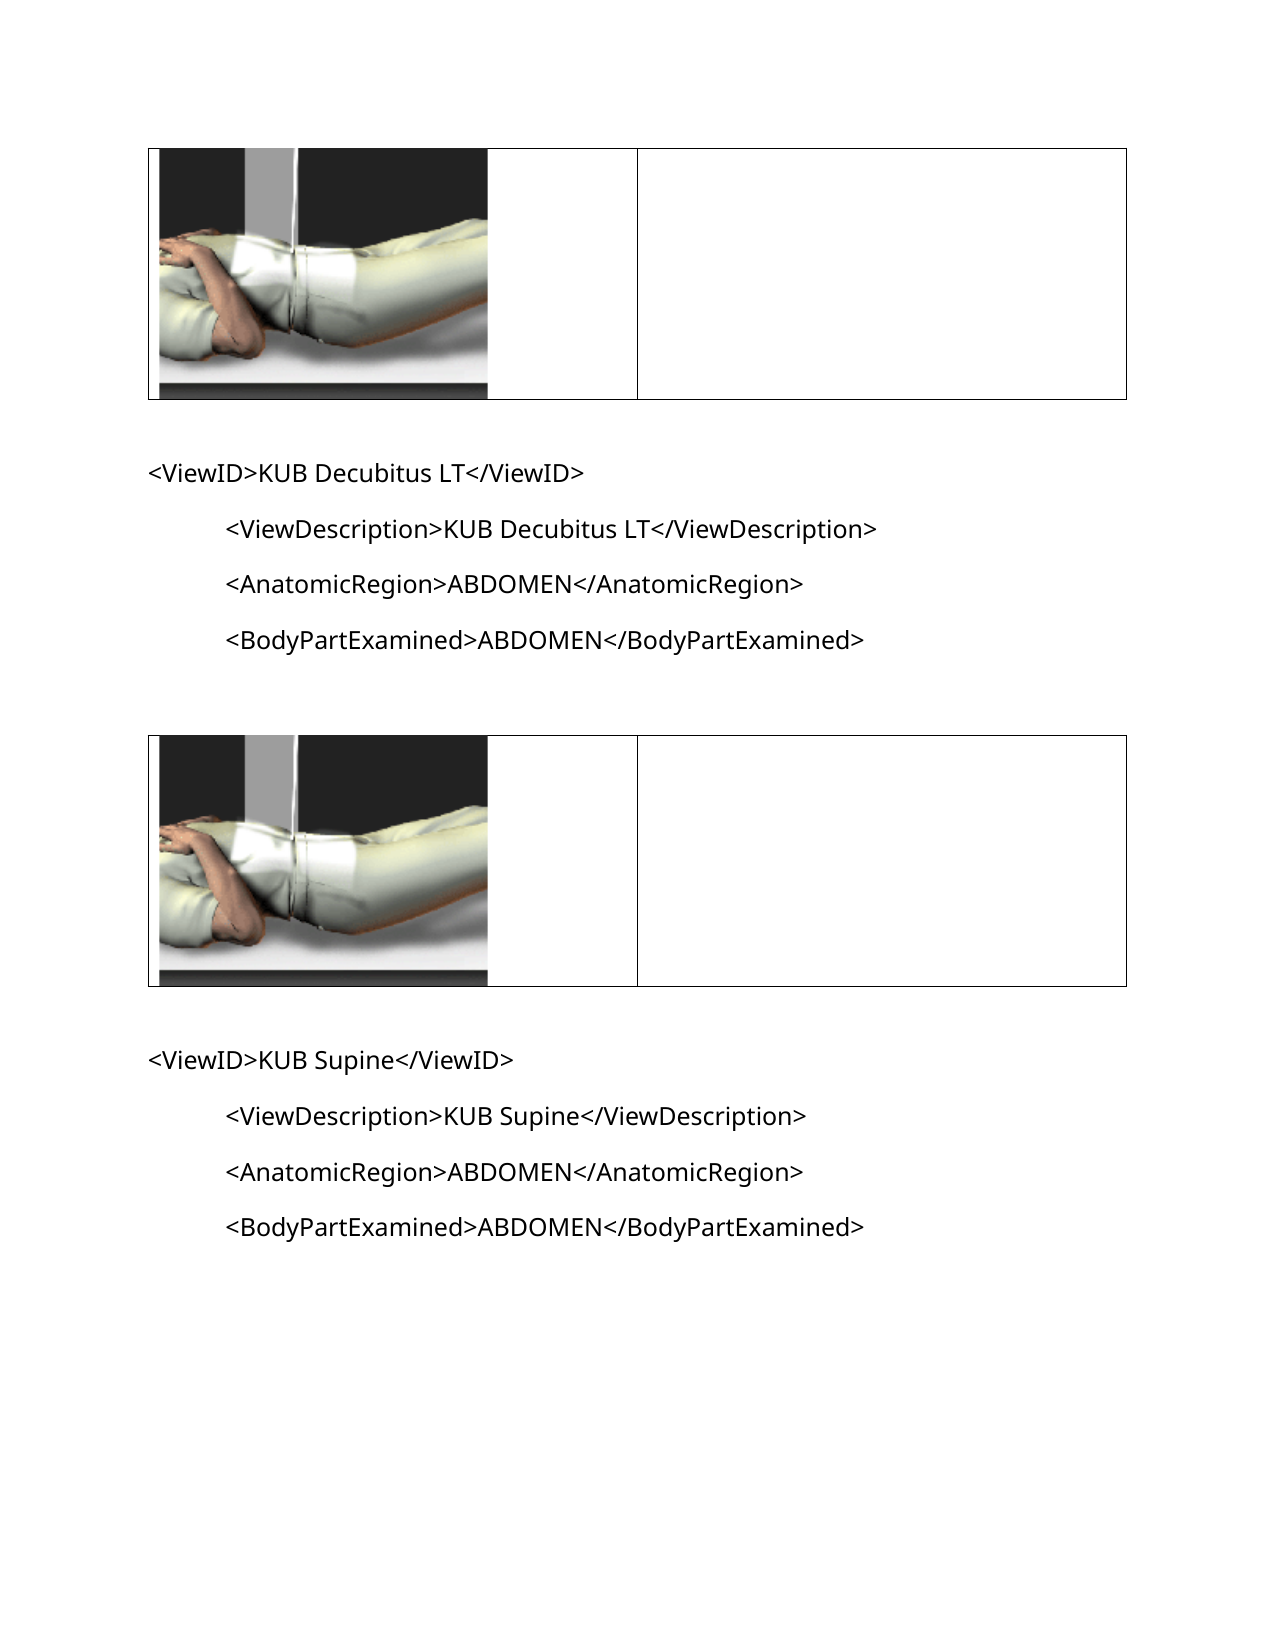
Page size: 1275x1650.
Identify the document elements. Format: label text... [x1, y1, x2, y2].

text <ViewID>KUB Decubitus LT</ViewID> [148, 456, 1127, 489]
text <ViewID>KUB Supine</ViewID> [148, 1043, 1127, 1077]
picture [159, 148, 488, 399]
text <BodyPartExamined>ABDOMEN</BodyPartExamined> [148, 623, 1127, 657]
table_header [149, 149, 159, 399]
text <ViewDescription>KUB Decubitus LT</ViewDescription> [148, 511, 1127, 545]
table_header [149, 736, 159, 986]
table_header [638, 736, 1126, 986]
table_header [488, 149, 637, 399]
picture [159, 735, 488, 986]
table_header [638, 149, 1126, 399]
text <ViewDescription>KUB Supine</ViewDescription> [148, 1098, 1127, 1132]
table_header [488, 736, 637, 986]
text <AnatomicRegion>ABDOMEN</AnatomicRegion> [148, 567, 1127, 601]
text <AnatomicRegion>ABDOMEN</AnatomicRegion> [148, 1154, 1127, 1188]
text <BodyPartExamined>ABDOMEN</BodyPartExamined> [148, 1210, 1127, 1244]
